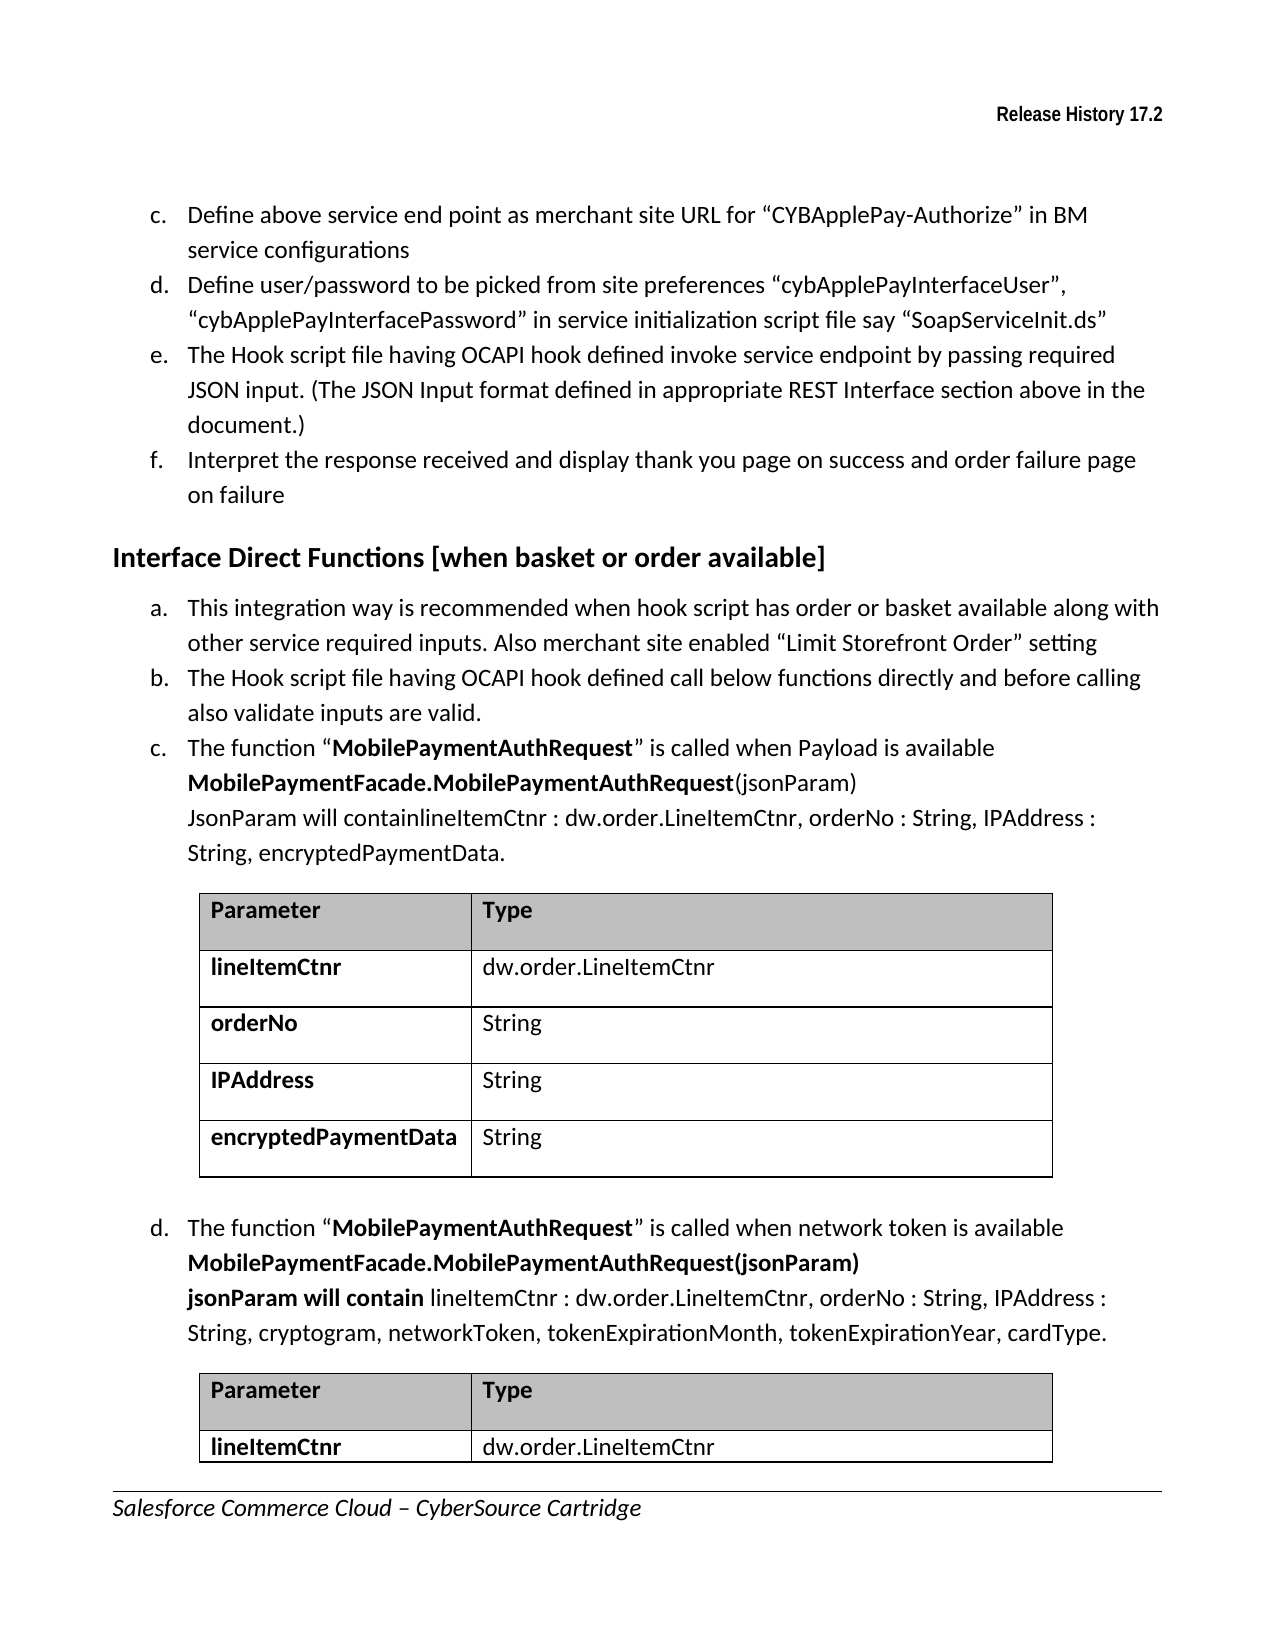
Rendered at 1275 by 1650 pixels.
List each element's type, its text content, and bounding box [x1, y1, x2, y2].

list Define above service end point as merchant site URL for “CYBApplePay-Authorize” in BM service configurations [150, 199, 1162, 264]
table_cell lineItemCtnr [200, 951, 471, 1006]
table_cell lineItemCtnr [200, 1431, 471, 1461]
table_cell dw.order.LineItemCtnr [472, 951, 1052, 1006]
list jsonParam will contain lineItemCtnr : dw.order.LineItemCtnr, orderNo : String, IPAddress : String, cryptogram, networkToken, tokenExpirationMonth, tokenExpirationYear, cardType. [187, 1282, 1162, 1348]
list The function “MobilePaymentAuthRequest” is called when network token is available MobilePaymentFacade.MobilePaymentAuthRequest(jsonParam) [150, 1212, 1162, 1278]
subtitle Interface Direct Functions [when basket or order available] [112, 539, 1162, 574]
table_cell String [472, 1008, 1052, 1063]
list JsonParam will containlineItemCtnr : dw.order.LineItemCtnr, orderNo : String, IPAddress : String, encryptedPaymentData. [187, 802, 1162, 868]
table_header Type [472, 1374, 1052, 1430]
list The function “MobilePaymentAuthRequest” is called when Payload is available [150, 732, 1162, 763]
table_cell encryptedPaymentData [200, 1121, 471, 1176]
table_header Parameter [200, 1374, 471, 1430]
list The Hook script file having OCAPI hook defined invoke service endpoint by passing required JSON input. (The JSON Input format defined in appropriate REST Interface section above in the document.) [150, 339, 1162, 439]
table_cell IPAddress [200, 1064, 471, 1120]
list MobilePaymentFacade.MobilePaymentAuthRequest(jsonParam) [187, 767, 1162, 798]
list Interpret the response received and display thank you page on success and order failure page on failure [150, 444, 1162, 509]
table_cell orderNo [200, 1008, 471, 1063]
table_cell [472, 1431, 1052, 1461]
table_header Parameter [200, 894, 471, 950]
list Define user/password to be picked from site preferences “cybApplePayInterfaceUser”, “cybApplePayInterfacePassword” in service initialization script file say “SoapServiceInit.ds” [150, 269, 1162, 334]
table_header Type [472, 894, 1052, 950]
list The Hook script file having OCAPI hook defined call below functions directly and before calling also validate inputs are valid. [150, 662, 1162, 728]
list This integration way is recommended when hook script has order or basket available along with other service required inputs. Also merchant site enabled “Limit Storefront Order” setting [150, 592, 1162, 658]
table_cell String [472, 1121, 1052, 1176]
table_cell String [472, 1064, 1052, 1120]
